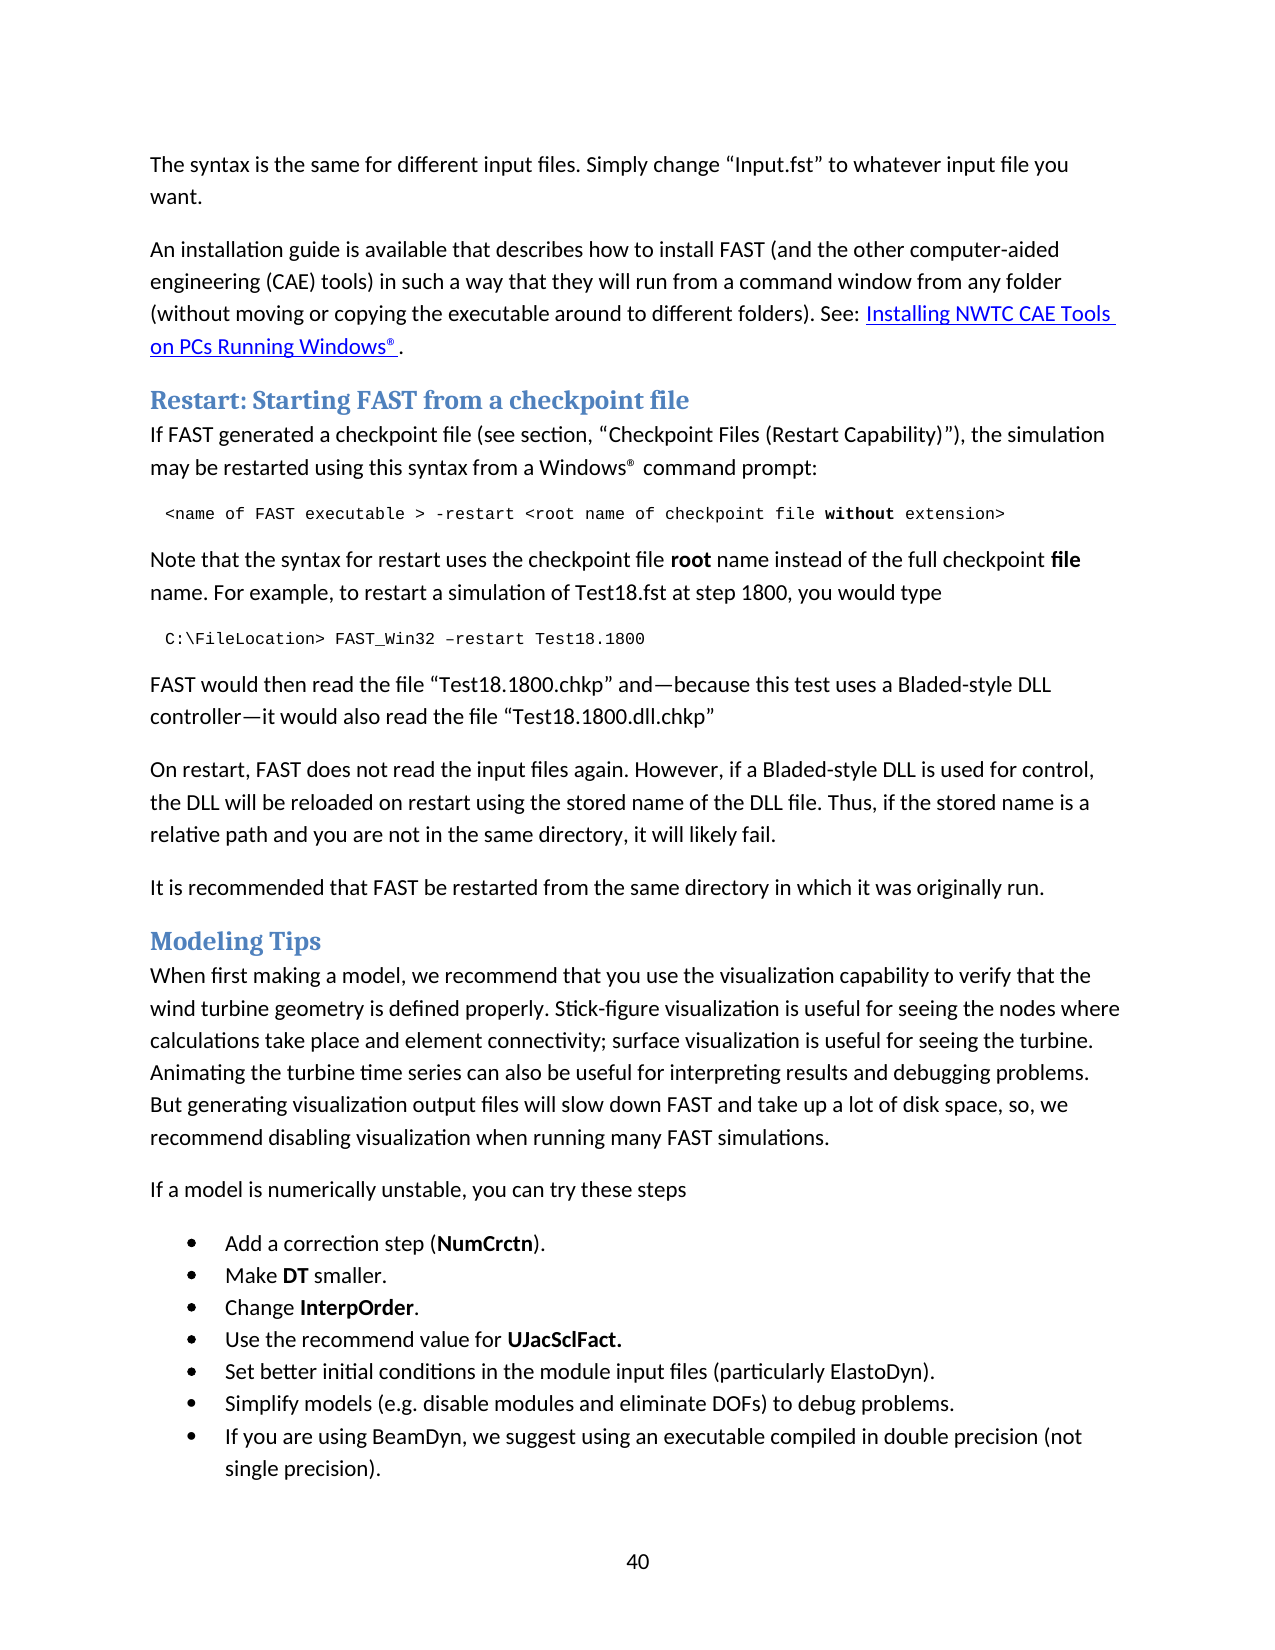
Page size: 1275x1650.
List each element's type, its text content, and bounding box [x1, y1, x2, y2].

text When first making a model, we recommend that you use the visualization capability to verify that the wind turbine geometry is defined properly. Stick-figure visualization is useful for seeing the nodes where calculations take place and element connectivity; surface visualization is useful for seeing the turbine. Animating the turbine time series can also be useful for interpreting results and debugging problems. But generating visualization output files will slow down FAST and take up a lot of disk space, so, we recommend disabling visualization when running many FAST simulations. [150, 962, 1125, 1151]
text On restart, FAST does not read the input files again. However, if a Bladed-style DLL is used for control, the DLL will be reloaded on restart using the stored name of the DLL file. Thus, if the stored name is a relative path and you are not in the same directory, it will likely fail. [150, 756, 1125, 848]
text C:\FileLocation> FAST_Win32 –restart Test18.1800 [165, 631, 1110, 649]
list Make DT smaller. [187, 1261, 1125, 1289]
list Simplify models (e.g. disable modules and eliminate DOFs) to debug problems. [187, 1389, 1125, 1418]
list Change InterpOrder. [187, 1293, 1125, 1321]
text Note that the syntax for restart uses the checkpoint file root name instead of the full checkpoint file name. For example, to restart a simulation of Test18.fst at step 1800, you would type [150, 545, 1125, 606]
text If FAST generated a checkpoint file (see section, “Checkpoint Files (Restart Capability)”), the simulation may be restarted using this syntax from a Windows® command prompt: [150, 421, 1125, 481]
list If you are using BeamDyn, we suggest using an executable compiled in double precision (not single precision). [187, 1422, 1125, 1482]
text FAST would then read the file “Test18.1800.chkp” and—because this test uses a Bladed-style DLL controller—it would also read the file “Test18.1800.dll.chkp” [150, 670, 1125, 731]
text If a model is numerically unstable, you can try these steps [150, 1176, 1125, 1204]
subtitle Restart: Starting FAST from a checkpoint file [150, 385, 1125, 416]
text <name of FAST executable > -restart <root name of checkpoint file without extension> [165, 506, 1110, 524]
text An installation guide is available that describes how to install FAST (and the other computer-aided engineering (CAE) tools) in such a way that they will run from a command window from any folder (without moving or copying the executable around to different folders). See: Installing NWTC CAE Tools on PCs Running Windows®. [150, 235, 1125, 360]
list Set better initial conditions in the module input files (particularly ElastoDyn). [187, 1357, 1125, 1385]
text The syntax is the same for different input files. Simply change “Input.fst” to whatever input file you want. [150, 150, 1125, 210]
list Add a correction step (NumCrctn). [187, 1229, 1125, 1257]
text It is recommended that FAST be restarted from the same directory in which it was originally run. [150, 873, 1125, 901]
list Use the recommend value for UJacSclFact. [187, 1325, 1125, 1353]
subtitle Modeling Tips [150, 926, 1125, 957]
